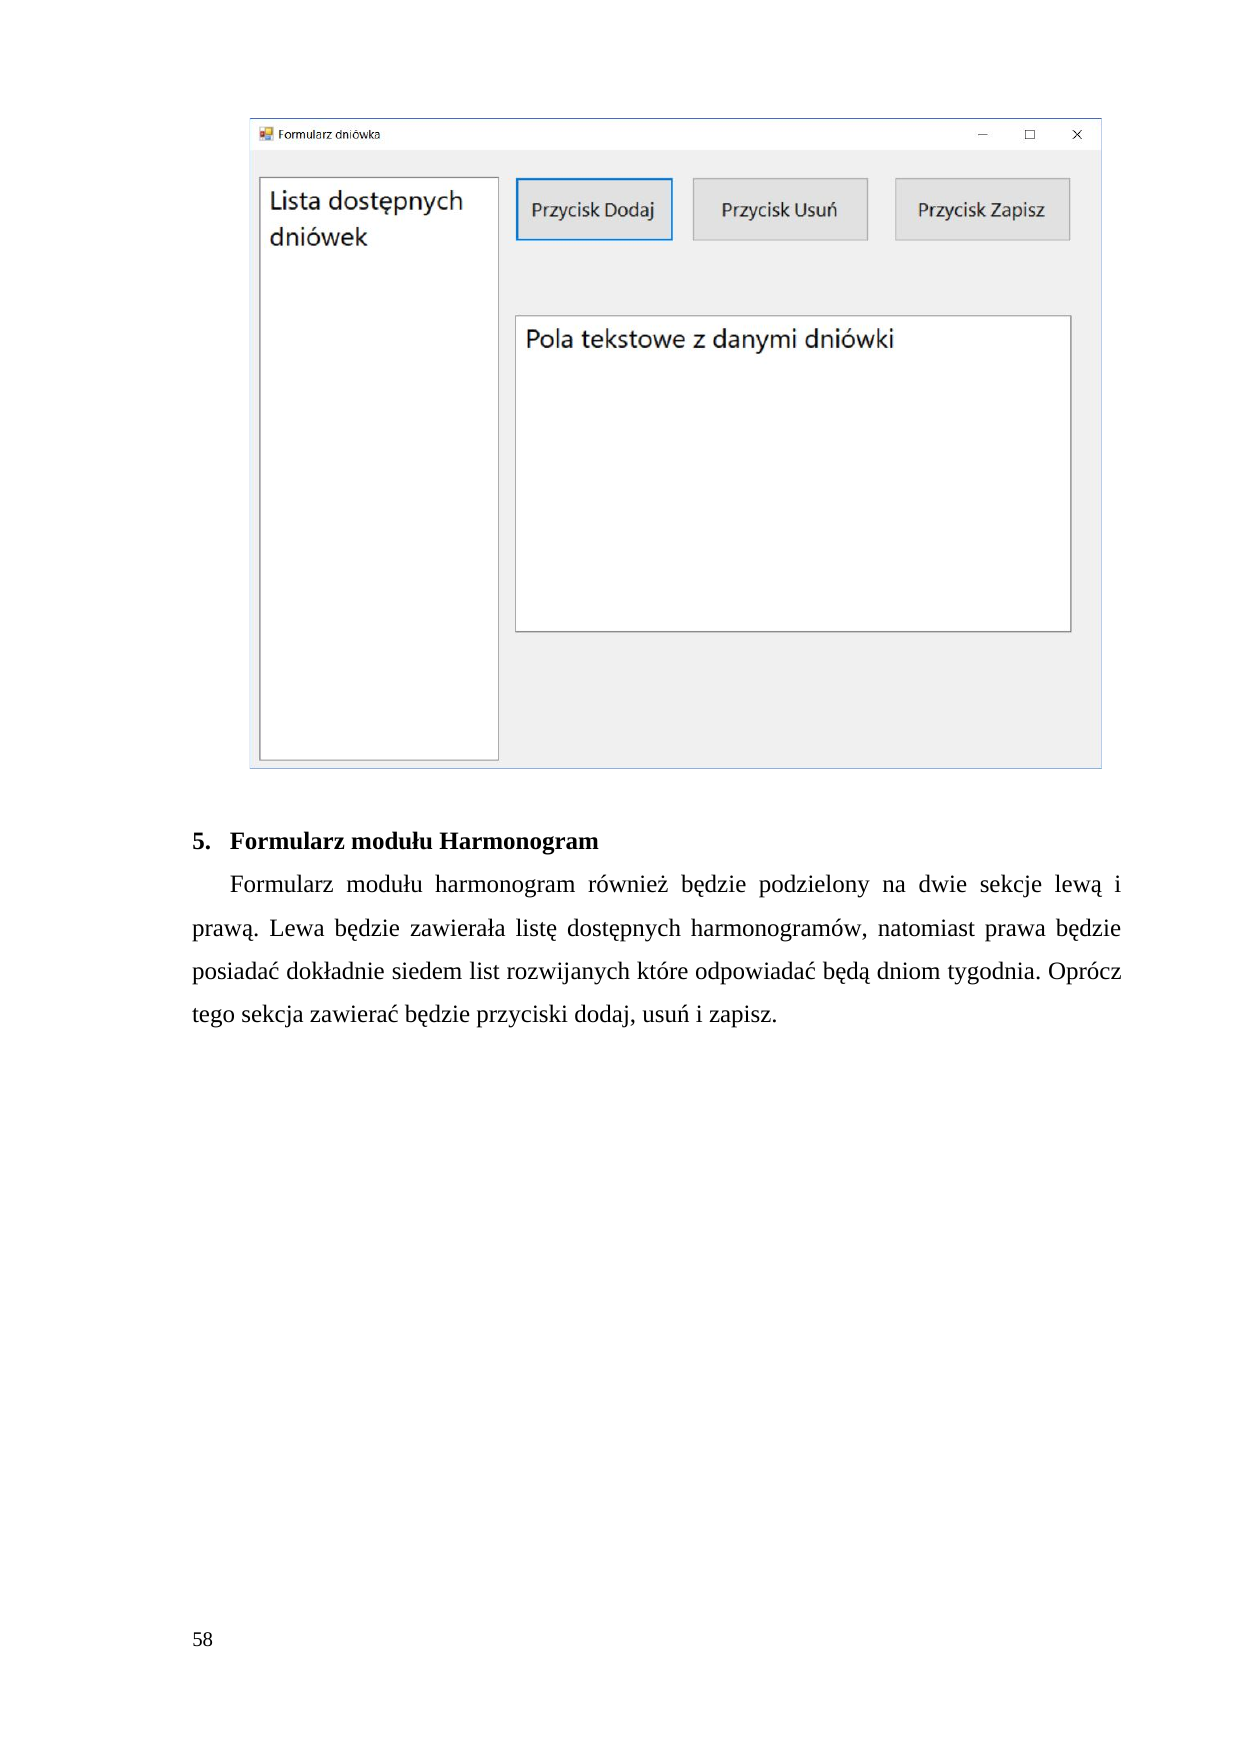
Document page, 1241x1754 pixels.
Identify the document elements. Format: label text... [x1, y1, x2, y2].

list Formularz modułu Harmonogram [192, 826, 1122, 855]
text Formularz modułu harmonogram również będzie podzielony na dwie sekcje lewą i prawą. Lewa będzie zawierała listę dostępnych harmonogramów, natomiast prawa będzie posiadać dokładnie siedem list rozwijanych które odpowiadać będą dniom tygodnia. Oprócz tego sekcja zawierać będzie przyciski dodaj, usuń i zapisz. [192, 869, 1122, 1028]
picture [249, 118, 1102, 769]
